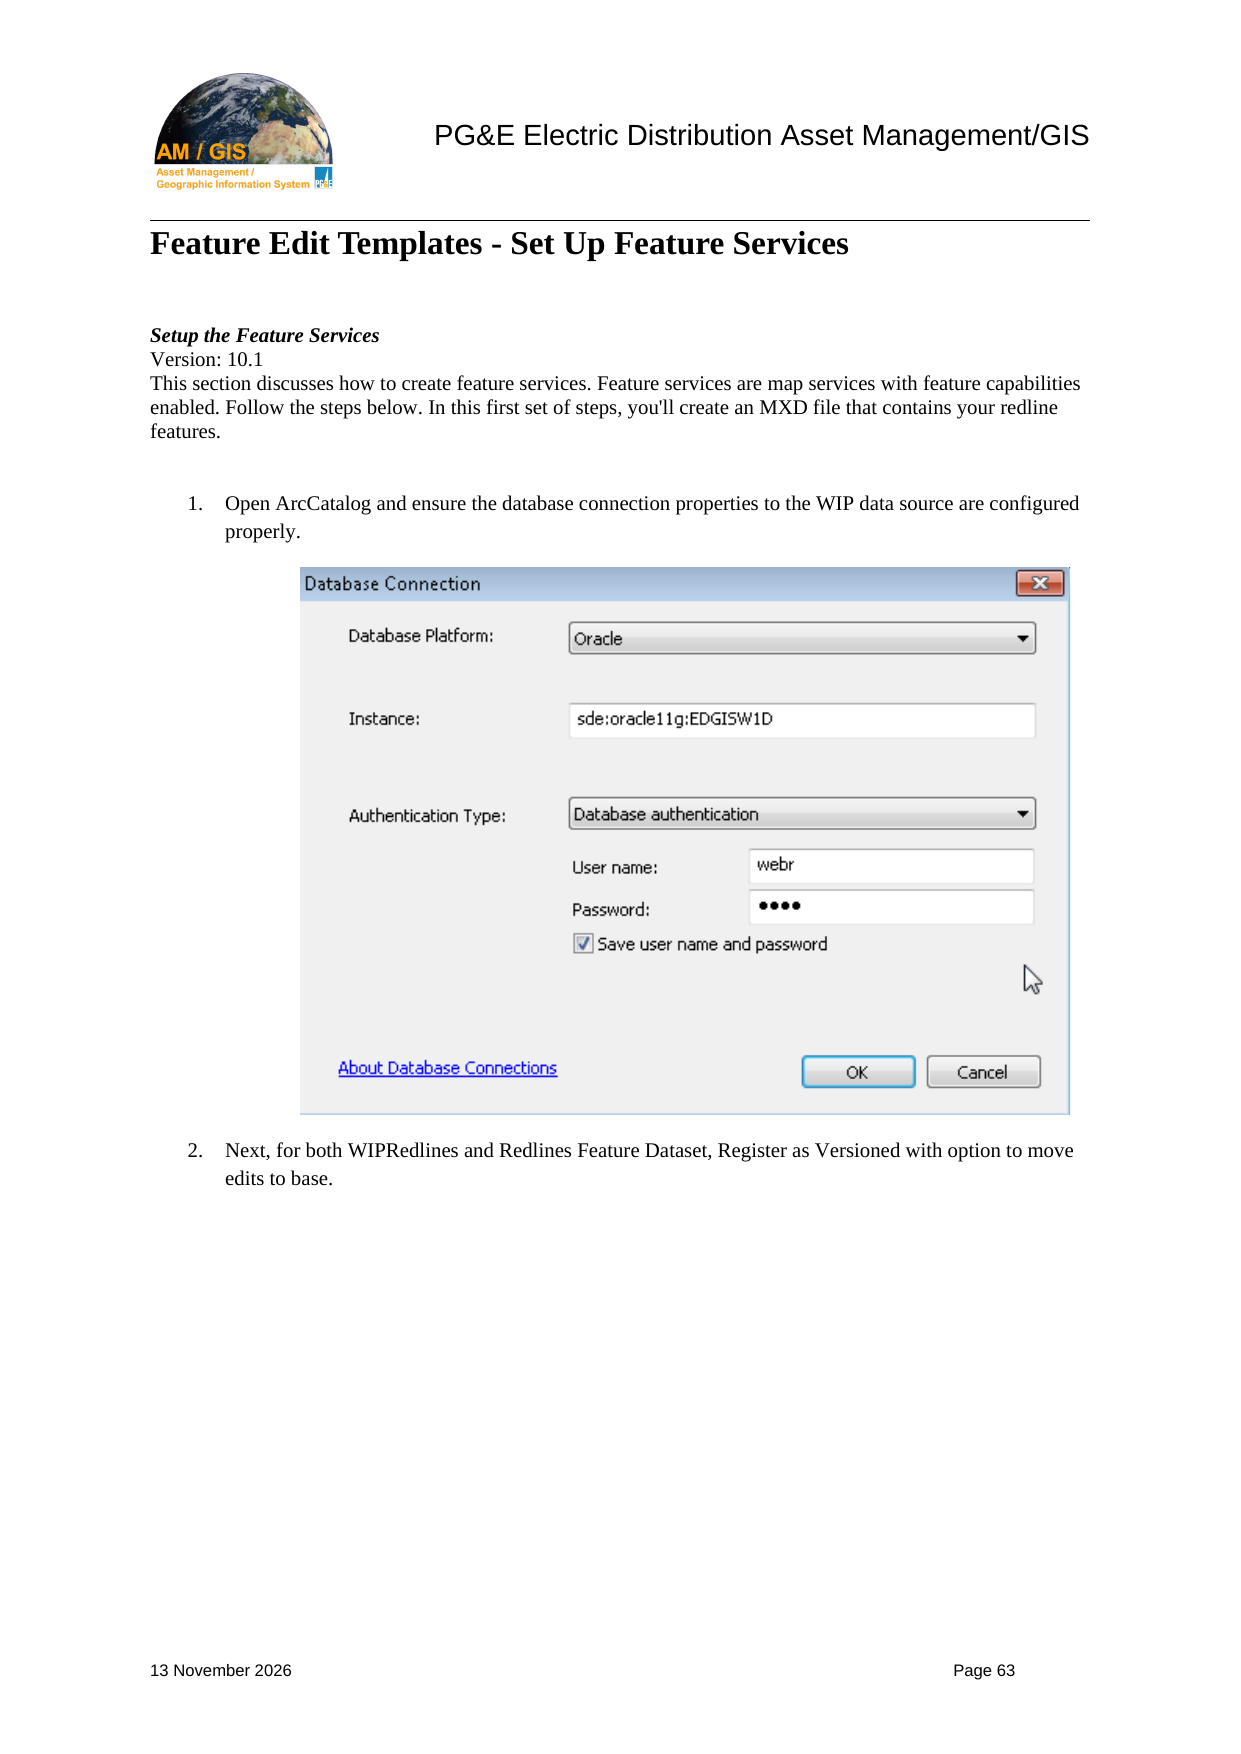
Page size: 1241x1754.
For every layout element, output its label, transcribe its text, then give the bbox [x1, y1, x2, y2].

list Next, for both WIPRedlines and Redlines Feature Dataset, Register as Versioned with option to move edits to base. [187, 1138, 1090, 1190]
subtitle Feature Edit Templates - Set Up Feature Services [150, 221, 1090, 261]
text This section discusses how to create feature services. Feature services are map services with feature capabilities enabled. Follow the steps below. In this first set of steps, you'll create an MXD file that contains your redline features. [150, 371, 1090, 443]
list Open ArcCatalog and ensure the database connection properties to the WIP data source are configured properly. [187, 491, 1090, 543]
text Setup the Feature Services [150, 323, 1090, 347]
text Version: 10.1 [150, 347, 1090, 371]
picture [150, 73, 333, 196]
picture [300, 567, 1071, 1115]
